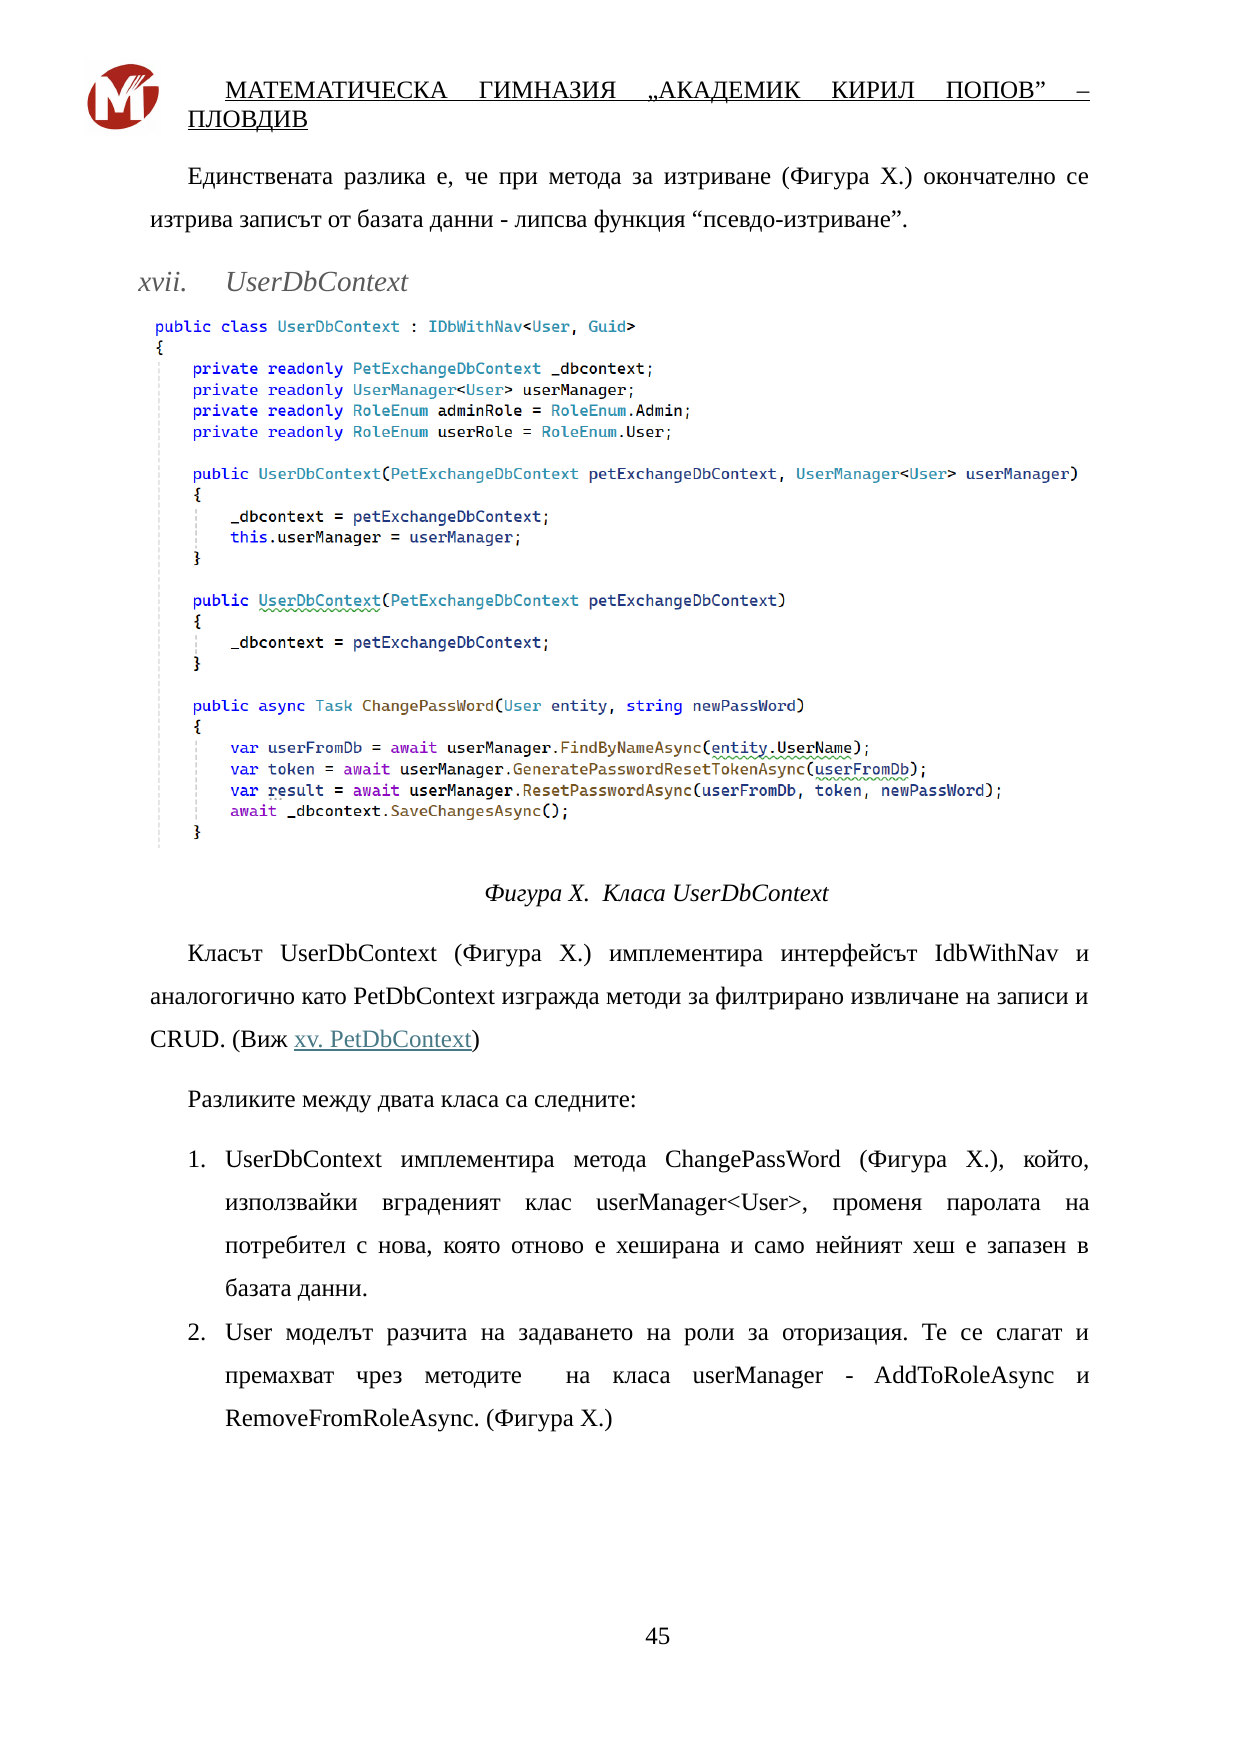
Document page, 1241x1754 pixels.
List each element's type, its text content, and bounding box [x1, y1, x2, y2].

text Фигура Х. Класа UserDbContext [187, 878, 1090, 907]
subtitle UserDbContext [187, 264, 1090, 298]
picture [83, 58, 162, 137]
text Единствената разлика е, че при метода за изтриване (Фигура Х.) окончателно се изтрива записът от базата данни - липсва функция “псевдо-изтриване”. [150, 161, 1090, 233]
list UserDbContext имплементира метода ChangePassWord (Фигура Х.), който, използвайки вграденият клас userManager<User>, променя паролата на потребител с нова, която отново е хеширана и само нейният хеш е запазен в базата данни. [187, 1144, 1090, 1302]
text Класът UserDbContext (Фигура Х.) имплементира интерфейсът IdbWithNav и аналогогично като PetDbContext изгражда методи за филтрирано извличане на записи и CRUD. (Виж xv. PetDbContext) [150, 938, 1090, 1053]
list User моделът разчита на задаването на роли за оторизация. Те се слагат и премахват чрез методите на класа userManager - AddToRoleAsync и RemoveFromRoleAsync. (Фигура Х.) [187, 1317, 1090, 1432]
text Разликите между двата класа са следните: [150, 1084, 1090, 1113]
picture [150, 314, 1091, 848]
